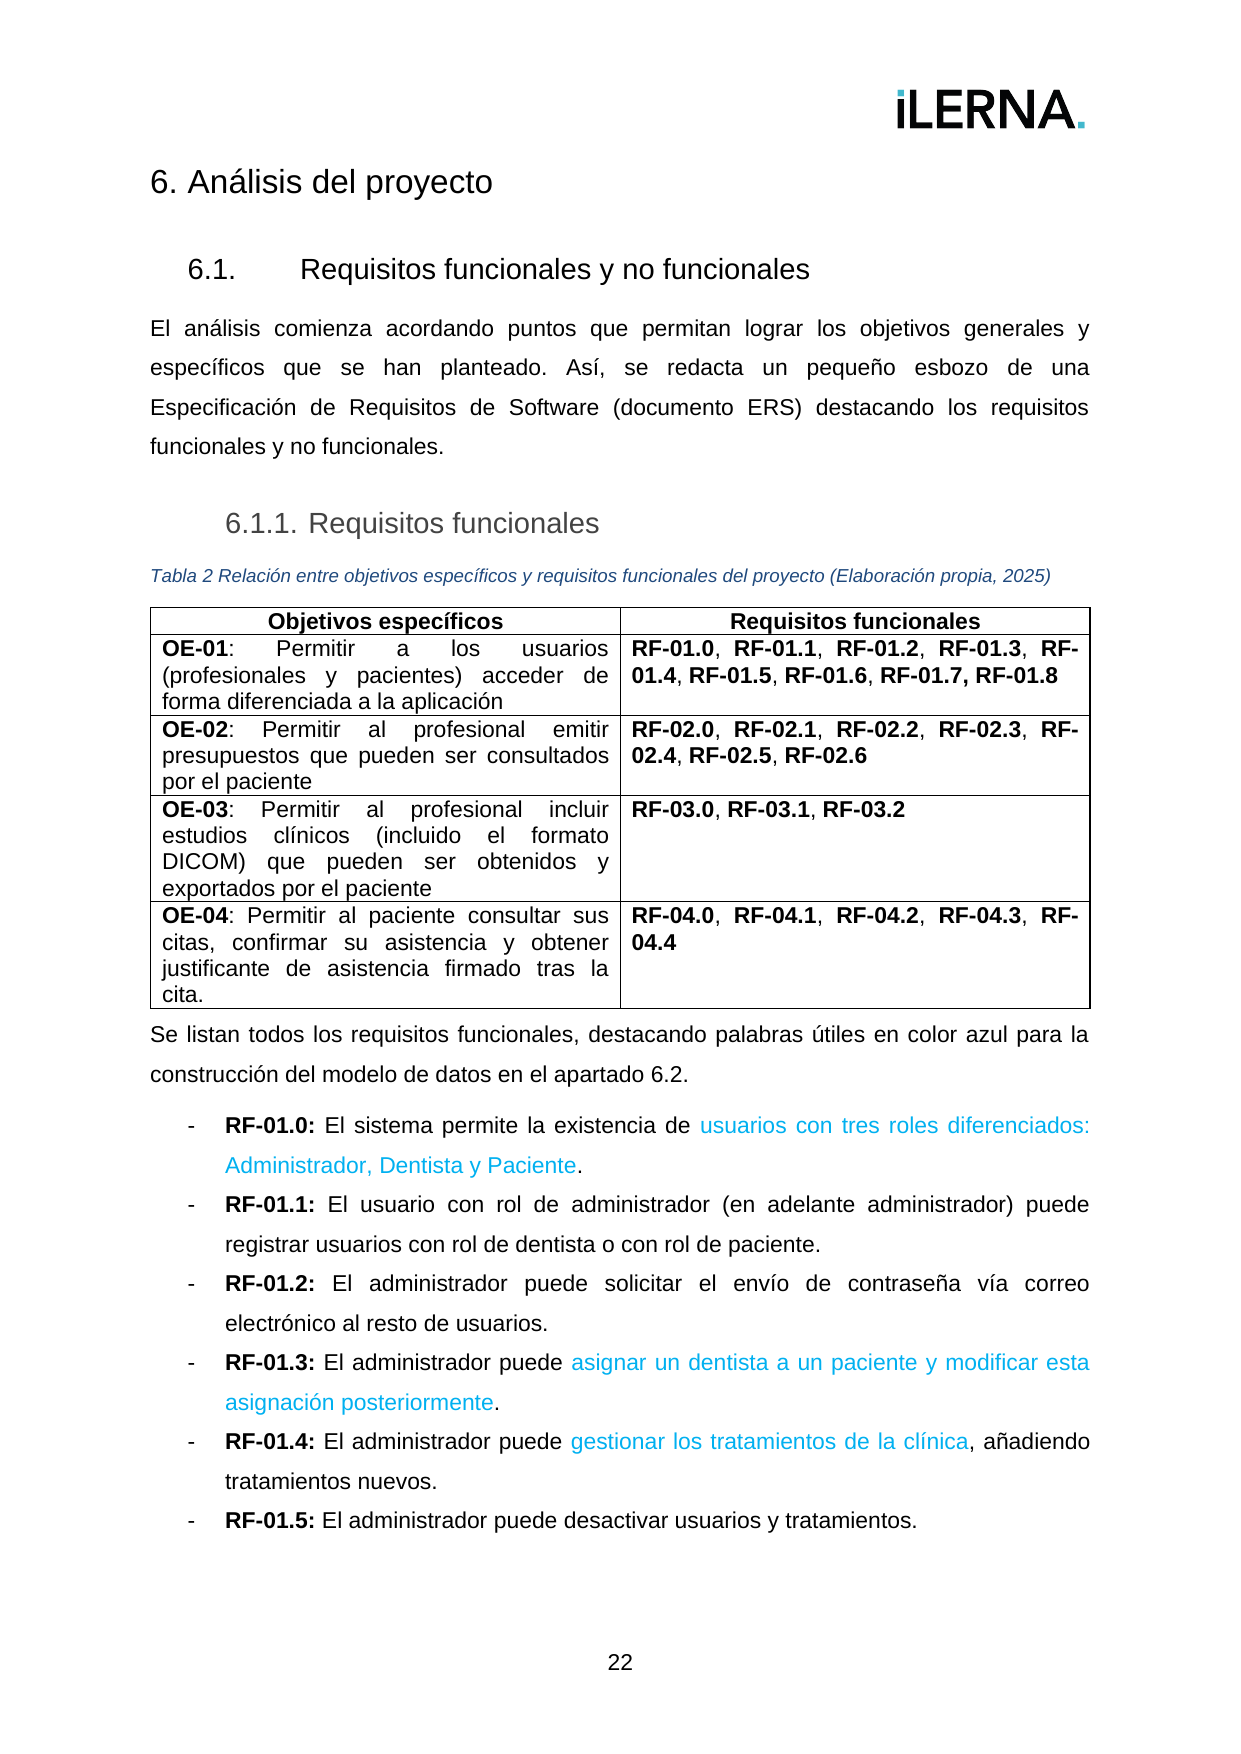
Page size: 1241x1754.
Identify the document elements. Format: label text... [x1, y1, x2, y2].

table_cell OE-04: Permitir al paciente consultar sus citas, confirmar su asistencia y obtener justificante de asistencia firmado tras la cita. [151, 902, 620, 1007]
table_cell RF-04.0, RF-04.1, RF-04.2, RF-04.3, RF-04.4 [621, 902, 1089, 1007]
subtitle Requisitos funcionales y no funcionales [187, 252, 1090, 285]
table_header Objetivos específicos [151, 608, 620, 634]
table_cell RF-03.0, RF-03.1, RF-03.2 [621, 796, 1089, 901]
picture [891, 87, 1091, 131]
subtitle Requisitos funcionales [225, 506, 1090, 539]
list RF-01.3: El administrador puede asignar un dentista a un paciente y modificar esta asignación posteriormente. [187, 1349, 1090, 1415]
list RF-01.5: El administrador puede desactivar usuarios y tratamientos. [187, 1507, 1090, 1534]
subtitle Análisis del proyecto [150, 162, 1090, 201]
text El análisis comienza acordando puntos que permitan lograr los objetivos generales y específicos que se han planteado. Así, se redacta un pequeño esbozo de una Especificación de Requisitos de Software (documento ERS) destacando los requisitos funcionales y no funcionales. [150, 315, 1090, 459]
table_cell OE-02: Permitir al profesional emitir presupuestos que pueden ser consultados por el paciente [151, 716, 620, 794]
list RF-01.1: El usuario con rol de administrador (en adelante administrador) puede registrar usuarios con rol de dentista o con rol de paciente. [187, 1191, 1090, 1257]
list RF-01.2: El administrador puede solicitar el envío de contraseña vía correo electrónico al resto de usuarios. [187, 1270, 1090, 1336]
list RF-01.0: El sistema permite la existencia de usuarios con tres roles diferenciados: Administrador, Dentista y Paciente. [187, 1112, 1090, 1178]
table_cell OE-03: Permitir al profesional incluir estudios clínicos (incluido el formato DICOM) que pueden ser obtenidos y exportados por el paciente [151, 796, 620, 901]
list RF-01.4: El administrador puede gestionar los tratamientos de la clínica, añadiendo tratamientos nuevos. [187, 1428, 1090, 1494]
text Se listan todos los requisitos funcionales, destacando palabras útiles en color azul para la construcción del modelo de datos en el apartado 6.2. [150, 1021, 1090, 1087]
table_cell OE-01: Permitir a los usuarios (profesionales y pacientes) acceder de forma diferenciada a la aplicación [151, 635, 620, 714]
table_header Requisitos funcionales [621, 608, 1089, 634]
table_cell RF-02.0, RF-02.1, RF-02.2, RF-02.3, RF-02.4, RF-02.5, RF-02.6 [621, 716, 1089, 794]
table_cell RF-01.0, RF-01.1, RF-01.2, RF-01.3, RF-01.4, RF-01.5, RF-01.6, RF-01.7, RF-01.8 [621, 635, 1089, 714]
